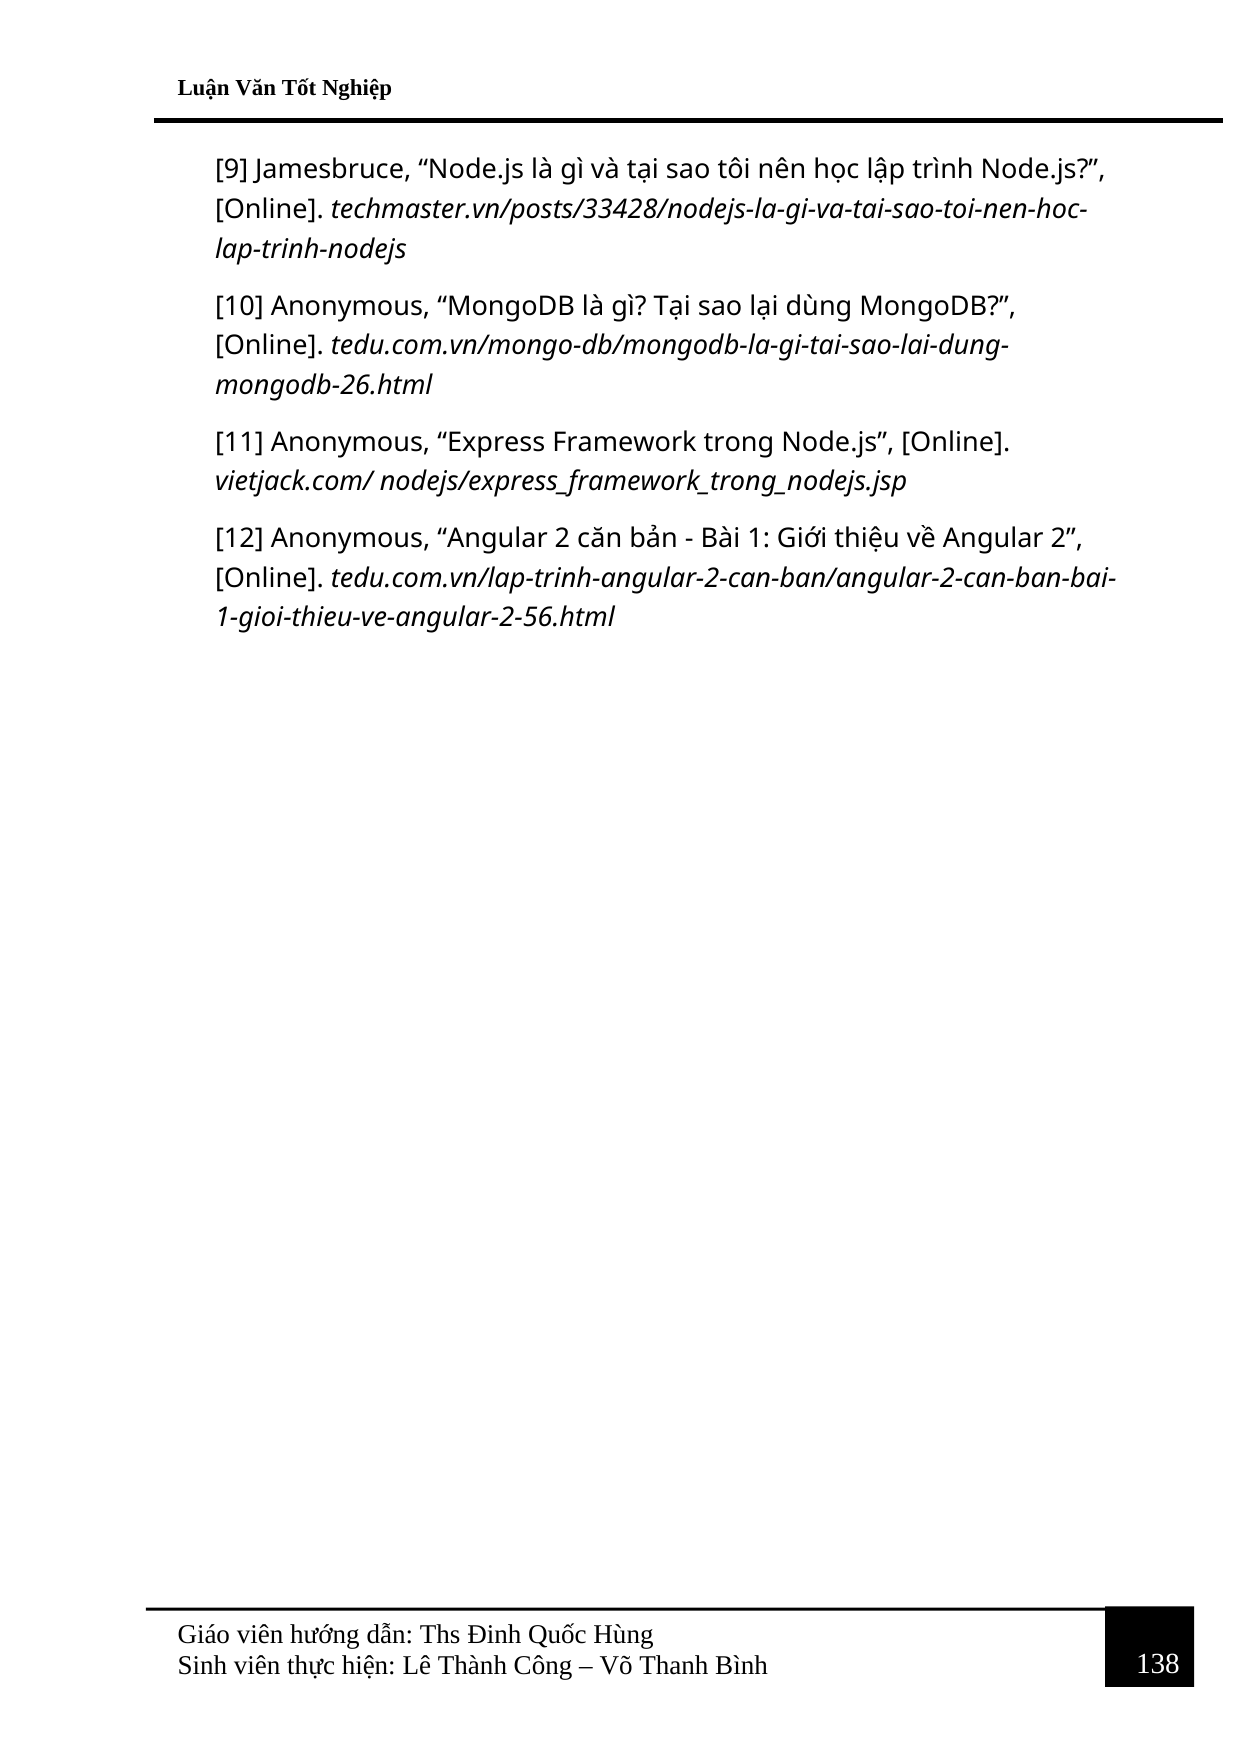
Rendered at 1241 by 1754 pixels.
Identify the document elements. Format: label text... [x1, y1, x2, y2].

text [9] Jamesbruce, “Node.js là gì và tại sao tôi nên học lập trình Node.js?”, [Online]. techmaster.vn/posts/33428/nodejs-la-gi-va-tai-sao-toi-nen-hoc-lap-trinh-nodejs [215, 150, 1122, 266]
text [10] Anonymous, “MongoDB là gì? Tại sao lại dùng MongoDB?”, [Online]. tedu.com.vn/mongo-db/mongodb-la-gi-tai-sao-lai-dung-mongodb-26.html [215, 286, 1122, 402]
text [11] Anonymous, “Express Framework trong Node.js”, [Online]. vietjack.com/ nodejs/express_framework_trong_nodejs.jsp [215, 422, 1122, 499]
text [12] Anonymous, “Angular 2 căn bản - Bài 1: Giới thiệu về Angular 2”, [Online]. tedu.com.vn/lap-trinh-angular-2-can-ban/angular-2-can-ban-bai-1-gioi-thieu-ve-angular-2-56.html [215, 518, 1122, 635]
